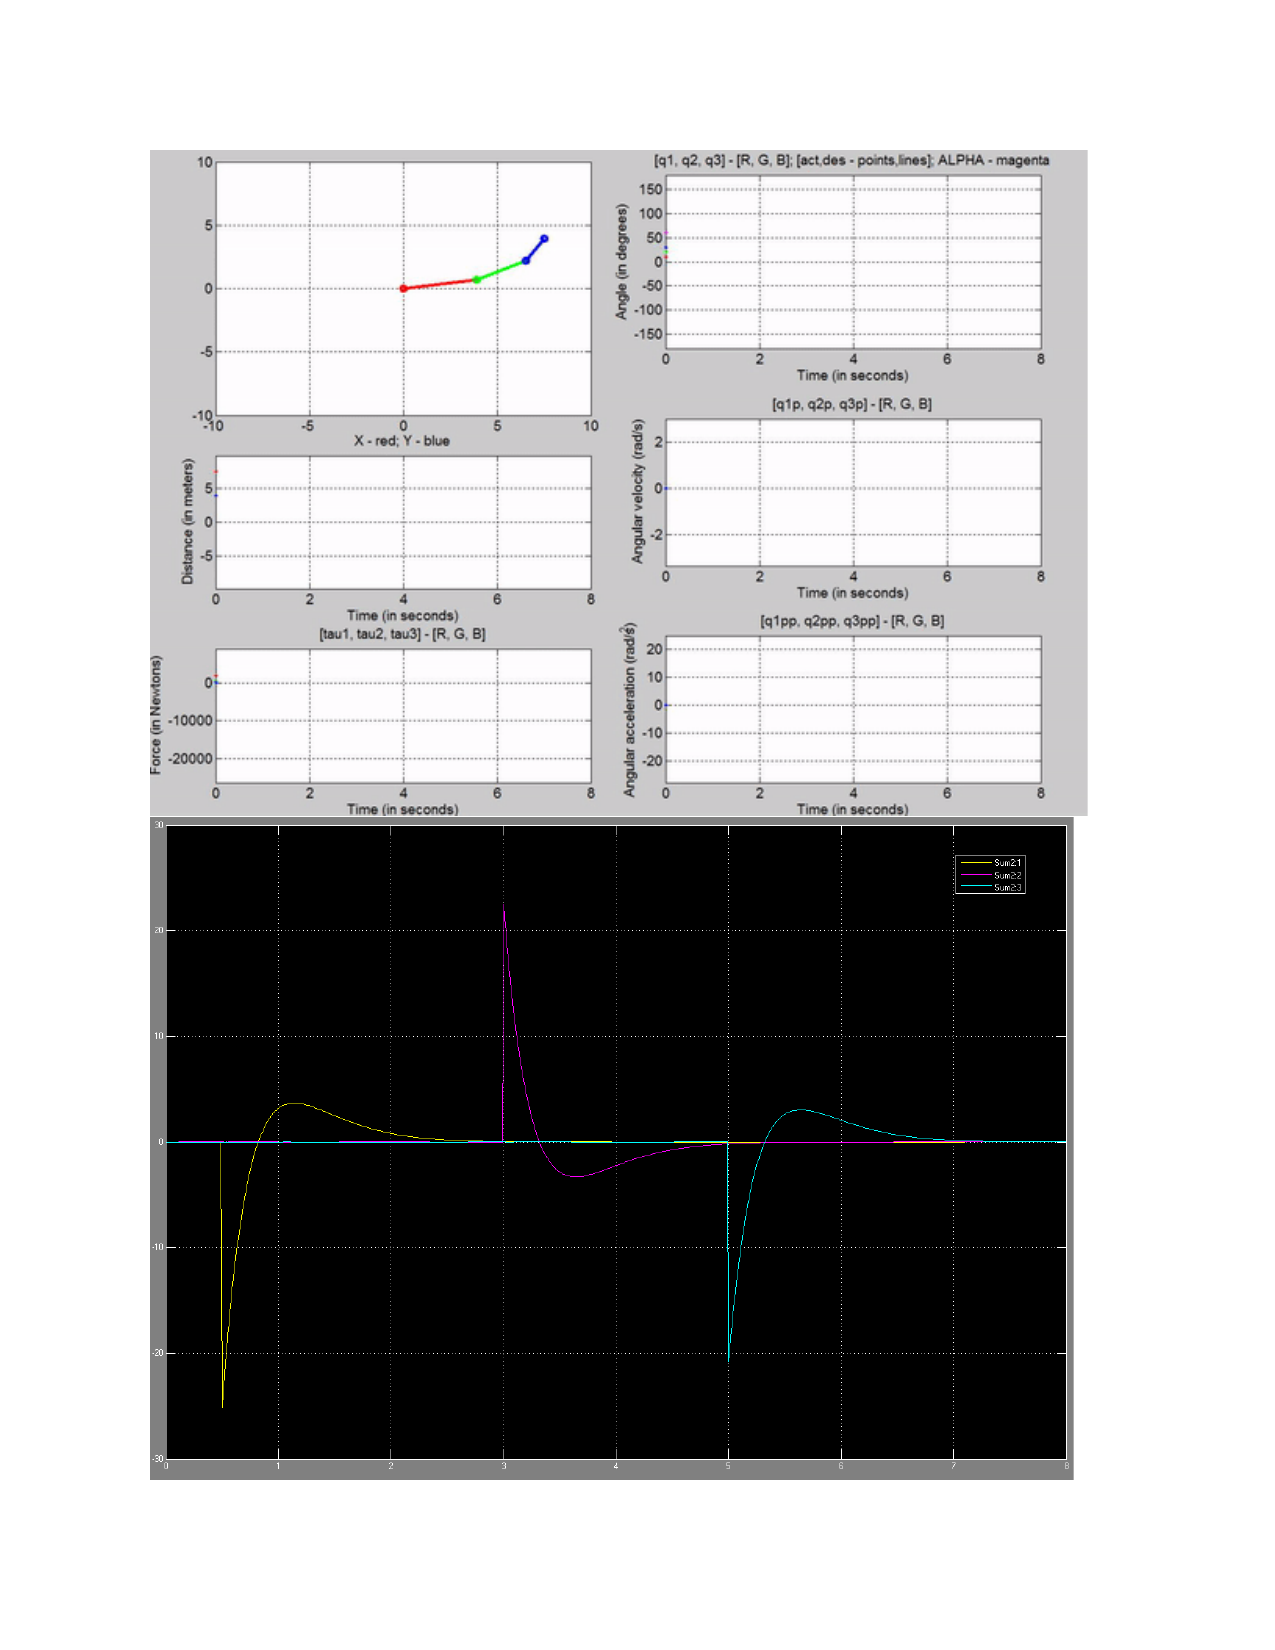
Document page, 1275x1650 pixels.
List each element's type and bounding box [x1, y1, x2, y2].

picture [150, 817, 1074, 1480]
picture [150, 150, 1088, 816]
